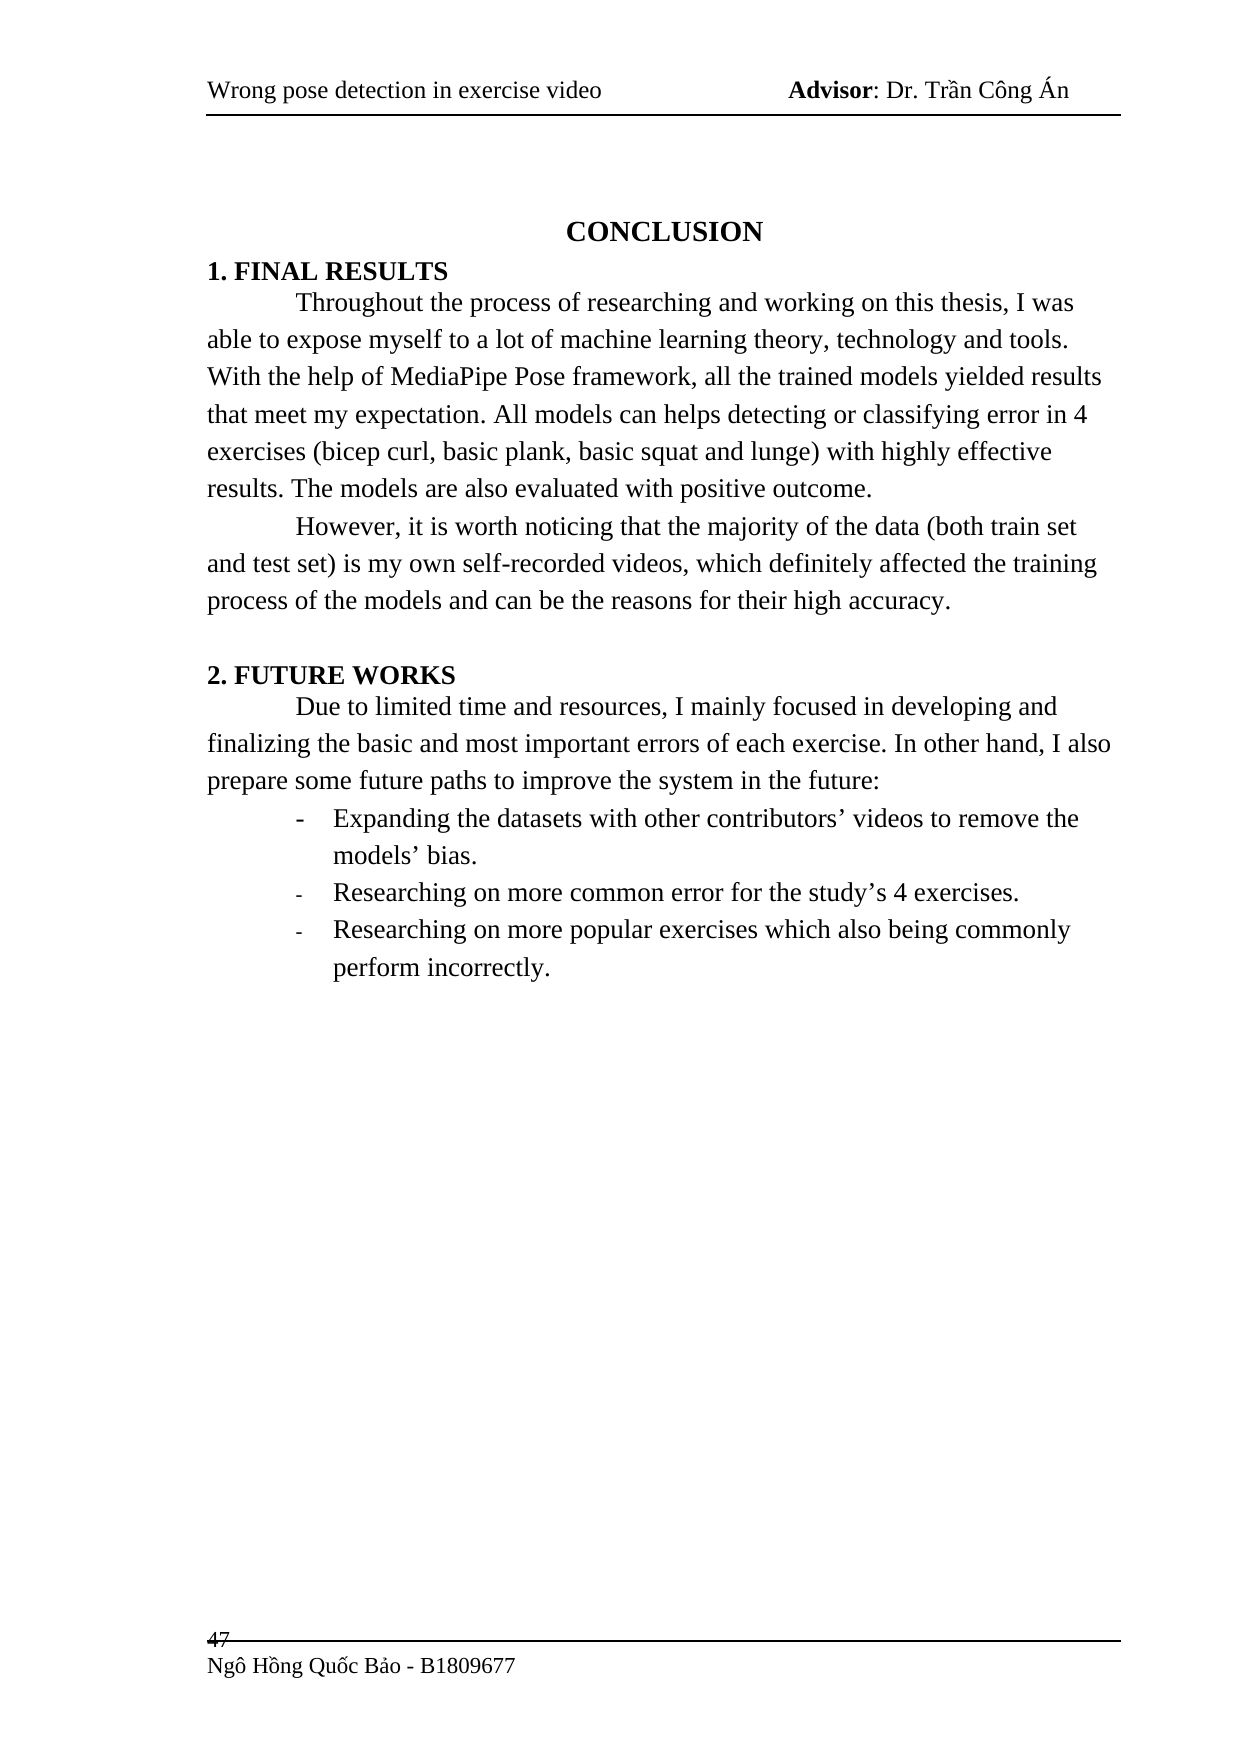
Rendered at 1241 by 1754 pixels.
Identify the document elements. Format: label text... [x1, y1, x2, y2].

text Due to limited time and resources, I mainly focused in developing and finalizing the basic and most important errors of each exercise. In other hand, I also prepare some future paths to improve the system in the future: [207, 690, 1122, 796]
text CONCLUSION [207, 214, 1122, 248]
list Expanding the datasets with other contributors’ videos to remove the models’ bias. [295, 802, 1122, 870]
list Researching on more popular exercises which also being commonly perform incorrectly. [295, 914, 1122, 982]
text However, it is worth noticing that the majority of the data (both train set and test set) is my own self-recorded videos, which definitely affected the training process of the models and can be the reasons for their high accuracy. [207, 509, 1122, 615]
list Researching on more common error for the study’s 4 exercises. [295, 876, 1122, 907]
text 2. FUTURE WORKS [207, 659, 1122, 690]
text Throughout the process of researching and working on this thesis, I was able to expose myself to a lot of machine learning theory, technology and tools. With the help of MediaPipe Pose framework, all the trained models yielded results that meet my expectation. All models can helps detecting or classifying error in 4 exercises (bicep curl, basic plank, basic squat and lunge) with highly effective results. The models are also evaluated with positive outcome. [207, 286, 1122, 503]
text 1. FINAL RESULTS [207, 255, 1122, 286]
